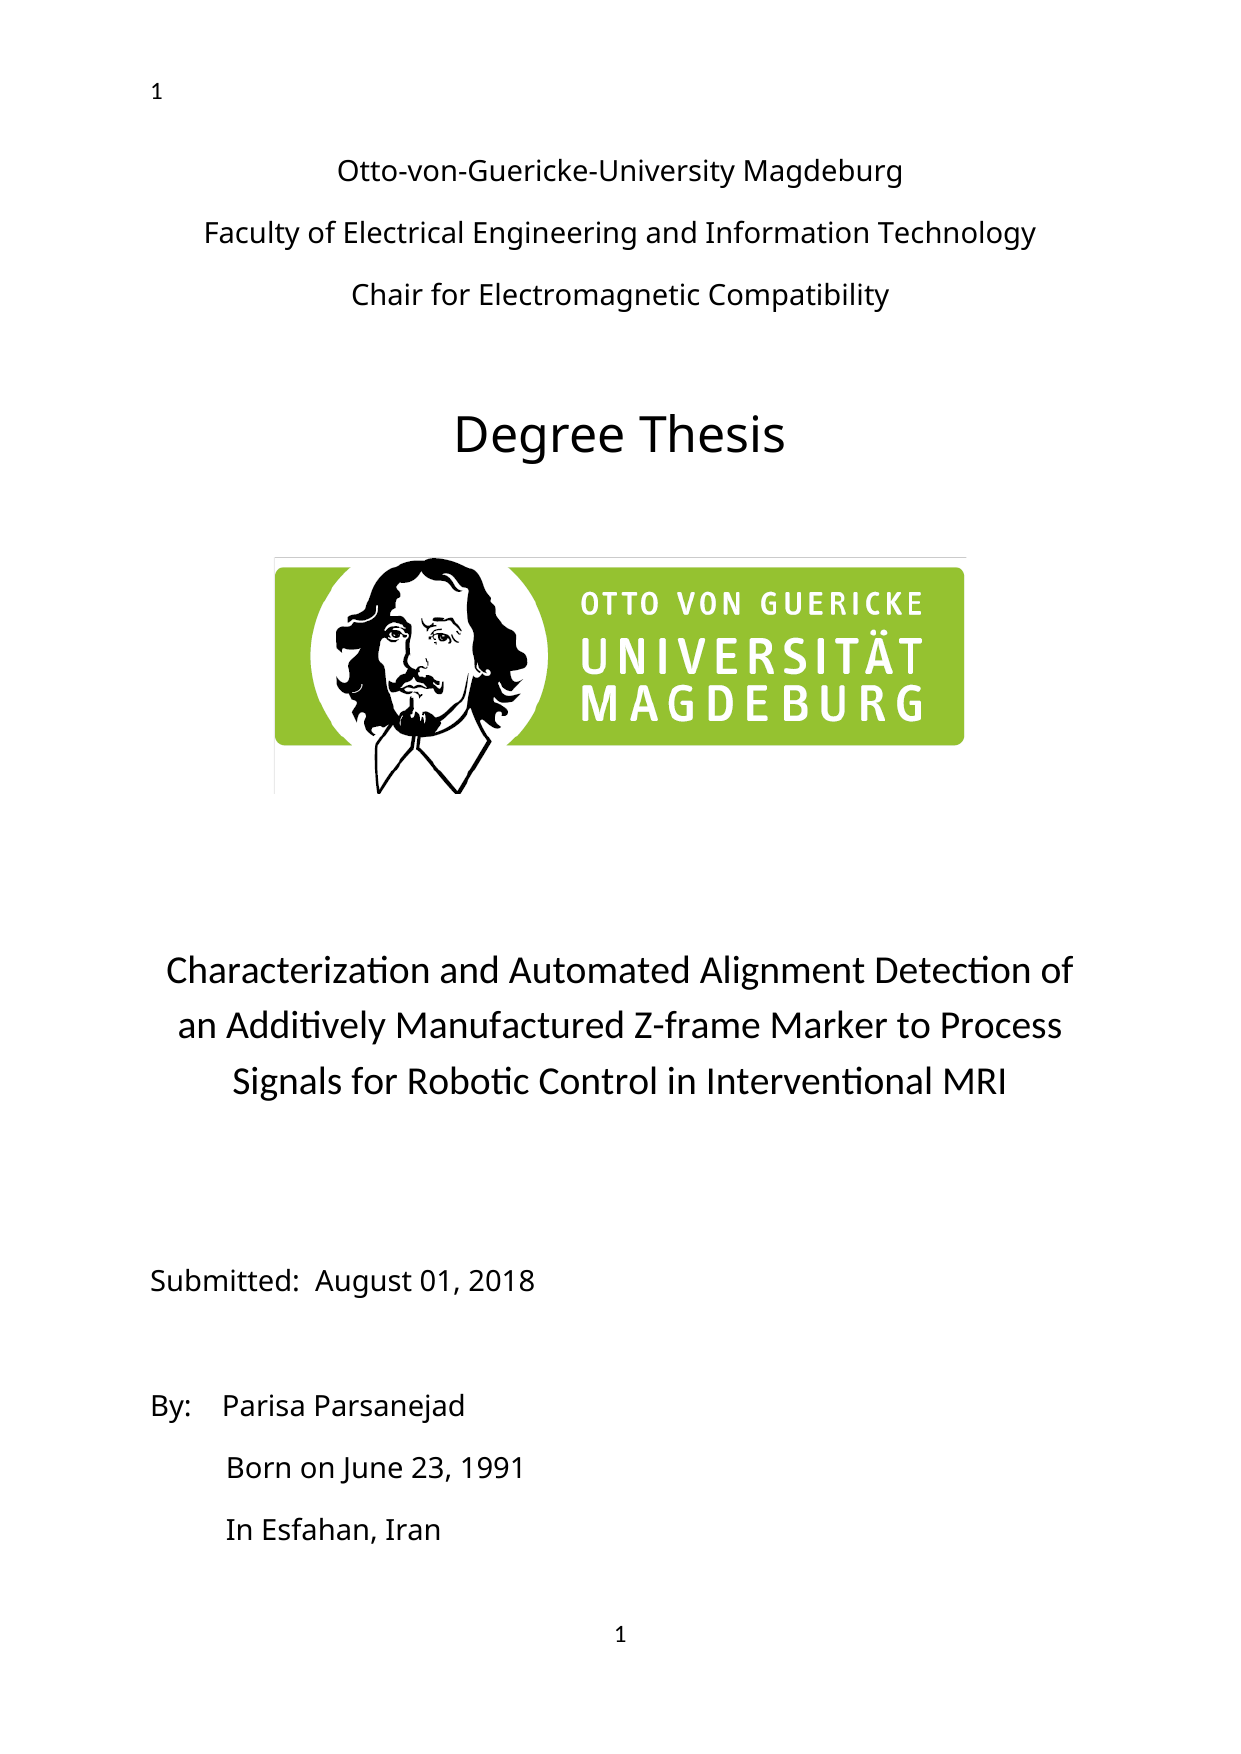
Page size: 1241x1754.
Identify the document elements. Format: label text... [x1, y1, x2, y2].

picture [273, 557, 967, 794]
text By: Parisa Parsanejad [150, 1385, 1090, 1425]
text Faculty of Electrical Engineering and Information Technology [150, 212, 1090, 252]
text Degree Thesis [150, 399, 1090, 467]
text Born on June 23, 1991 [150, 1447, 1090, 1487]
text Otto-von-Guericke-University Magdeburg [150, 150, 1090, 190]
text Chair for Electromagnetic Compatibility [150, 274, 1090, 314]
text In Esfahan, Iran [150, 1509, 1090, 1549]
text Characterization and Automated Alignment Detection of an Additively Manufactured Z-frame Marker to Process Signals for Robotic Control in Interventional MRI [150, 945, 1090, 1104]
text Submitted: August 01, 2018 [150, 1260, 1090, 1300]
